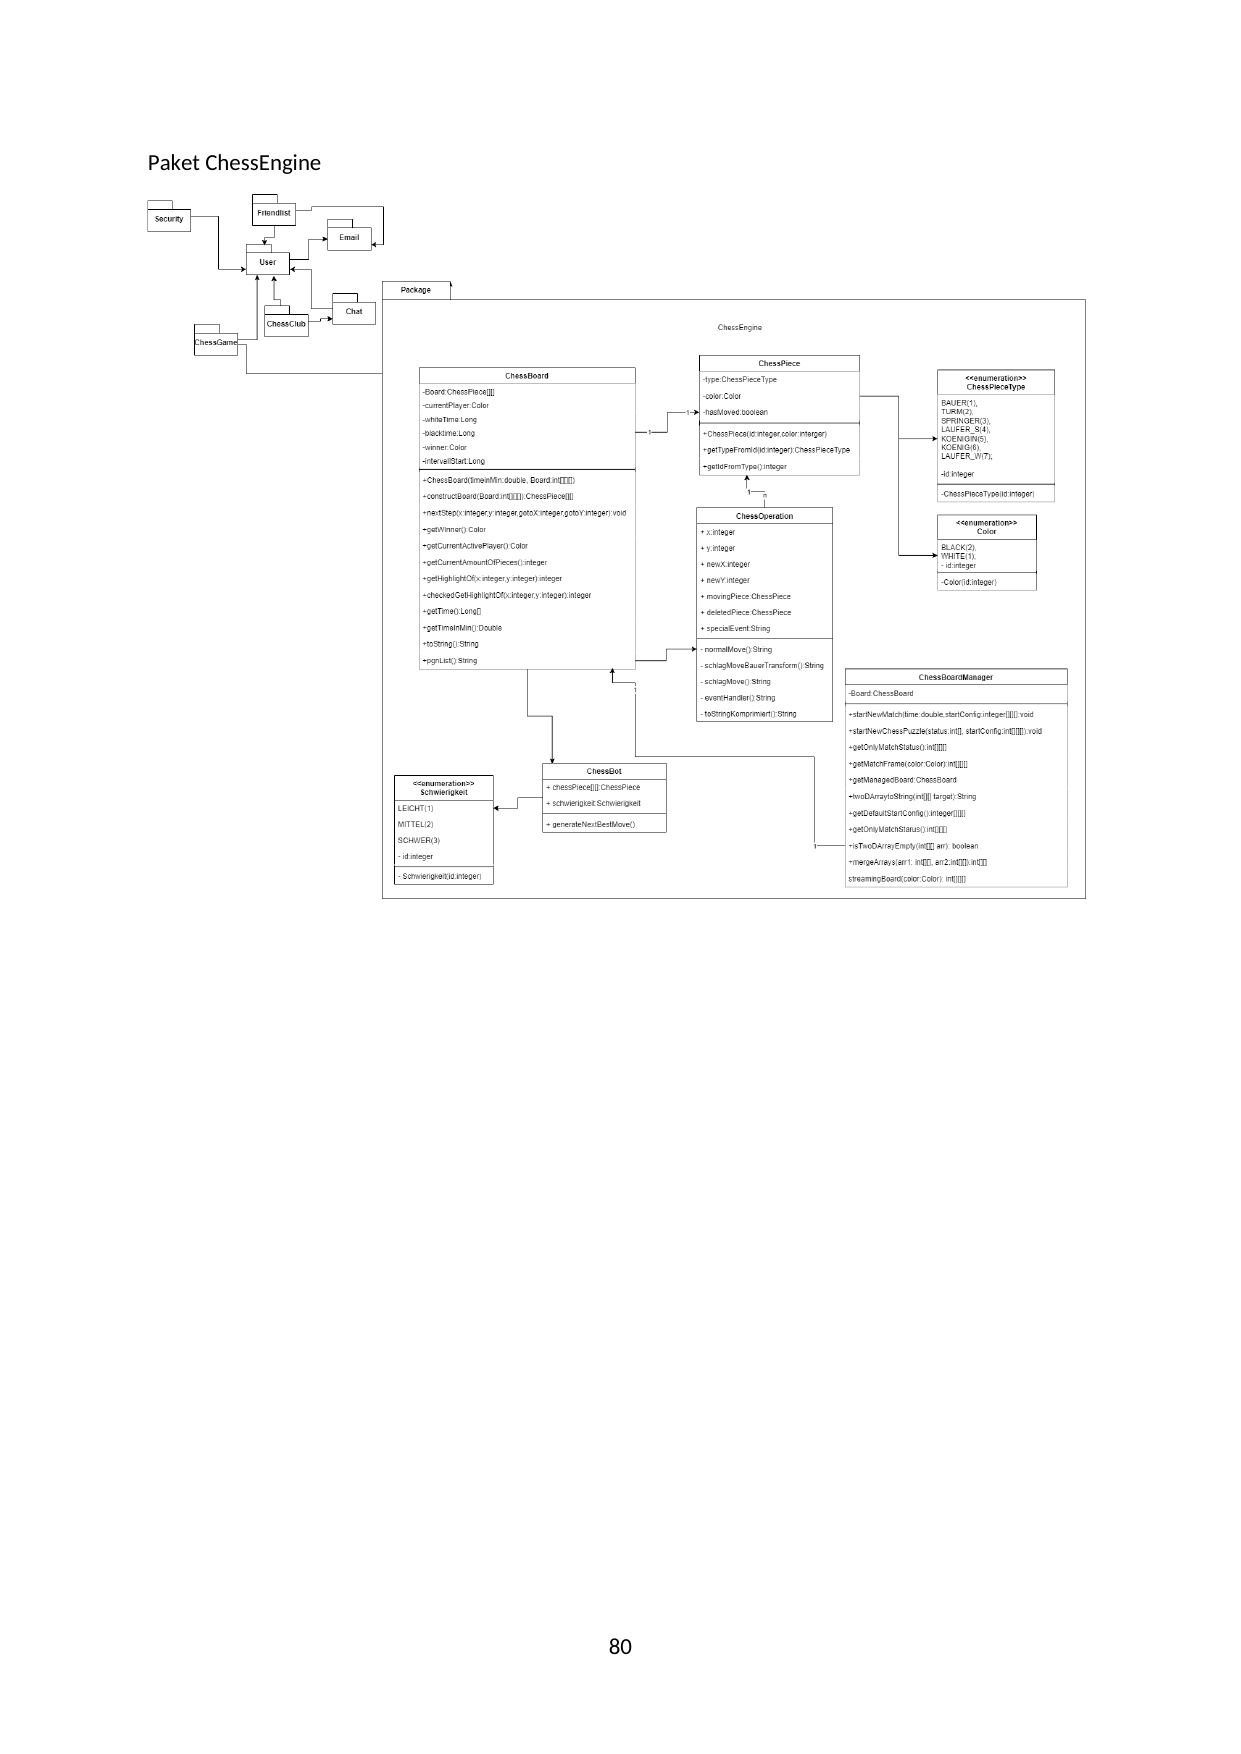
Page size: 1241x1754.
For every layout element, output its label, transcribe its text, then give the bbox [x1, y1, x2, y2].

text Paket ChessEngine [148, 148, 1093, 176]
picture [147, 194, 1092, 899]
